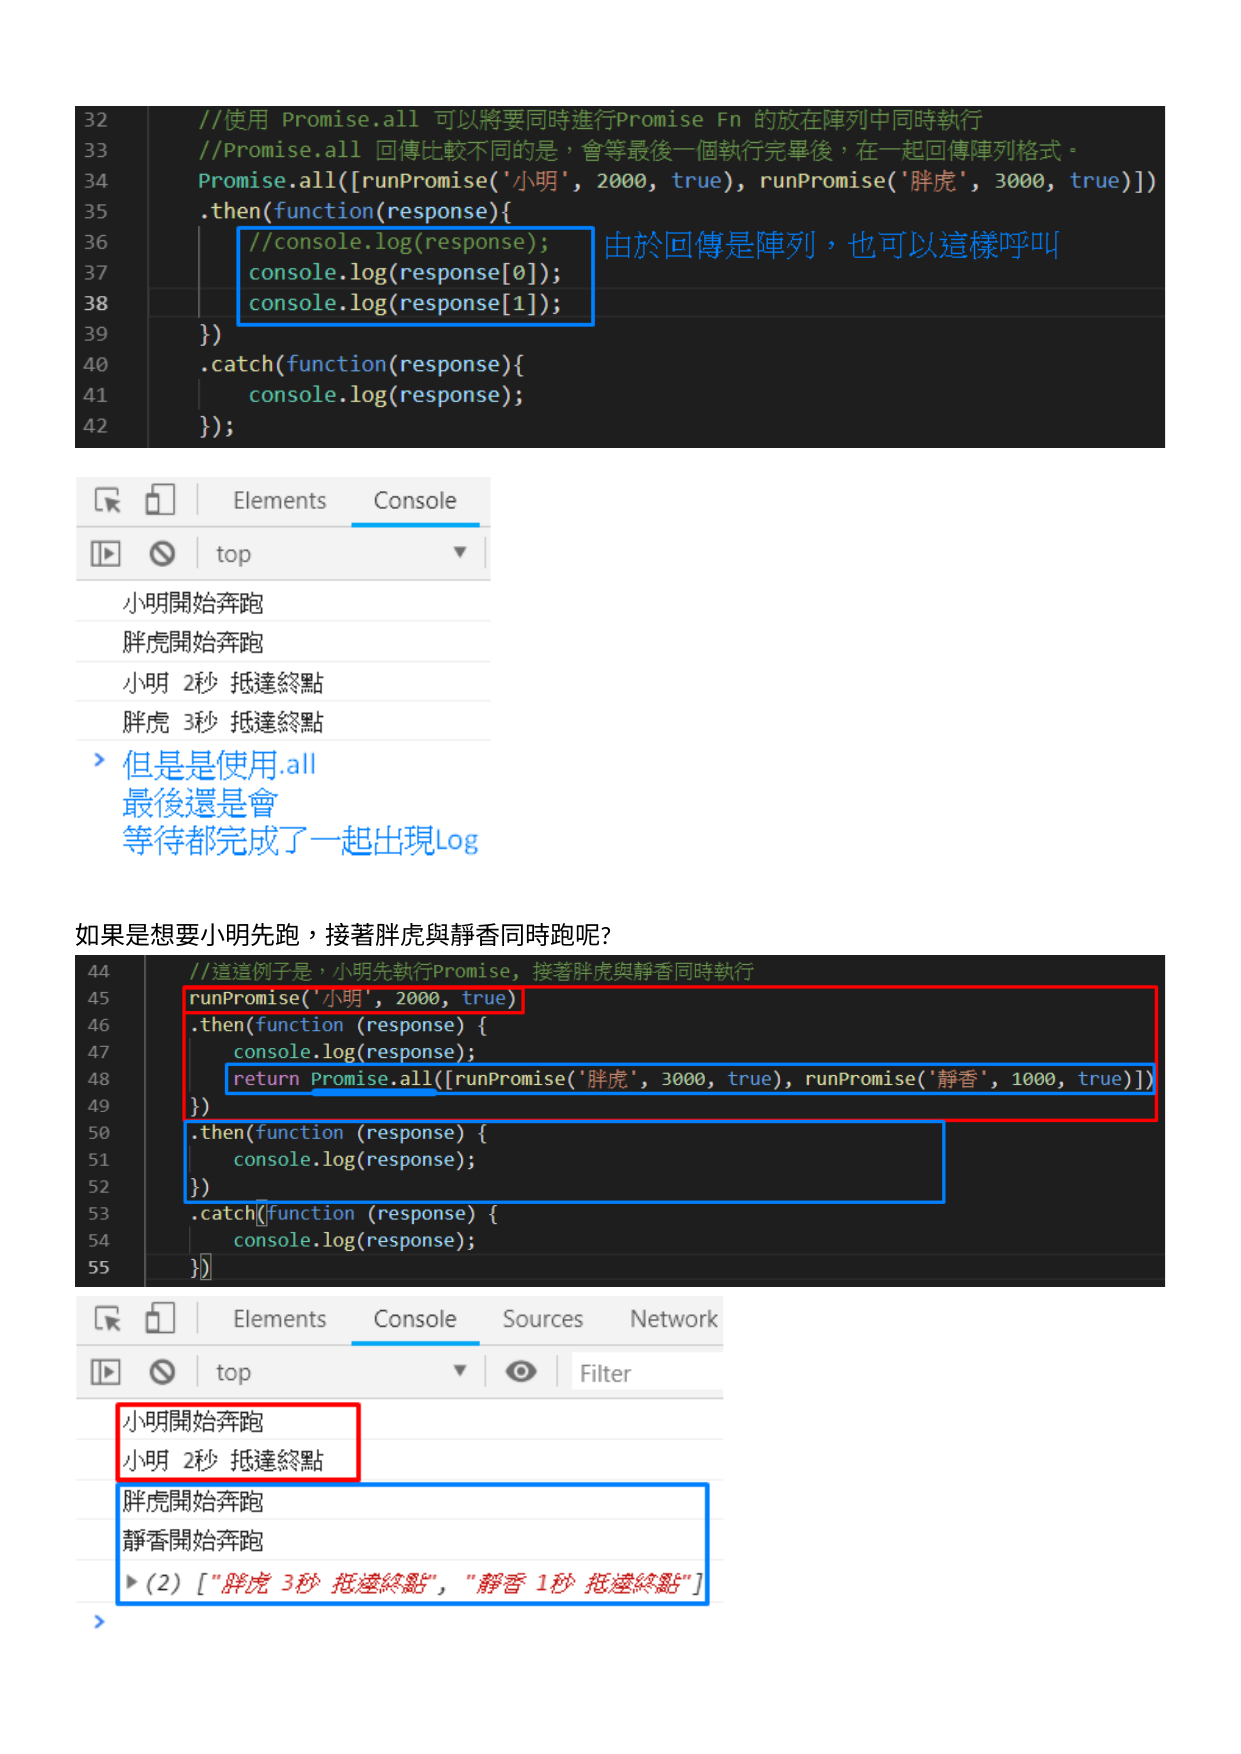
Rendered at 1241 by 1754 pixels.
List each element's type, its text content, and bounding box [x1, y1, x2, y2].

picture [75, 477, 491, 865]
picture [75, 1296, 724, 1658]
picture [75, 106, 1166, 448]
picture [75, 955, 1166, 1287]
text 如果是想要小明先跑，接著胖虎與靜香同時跑呢? [75, 914, 1165, 952]
